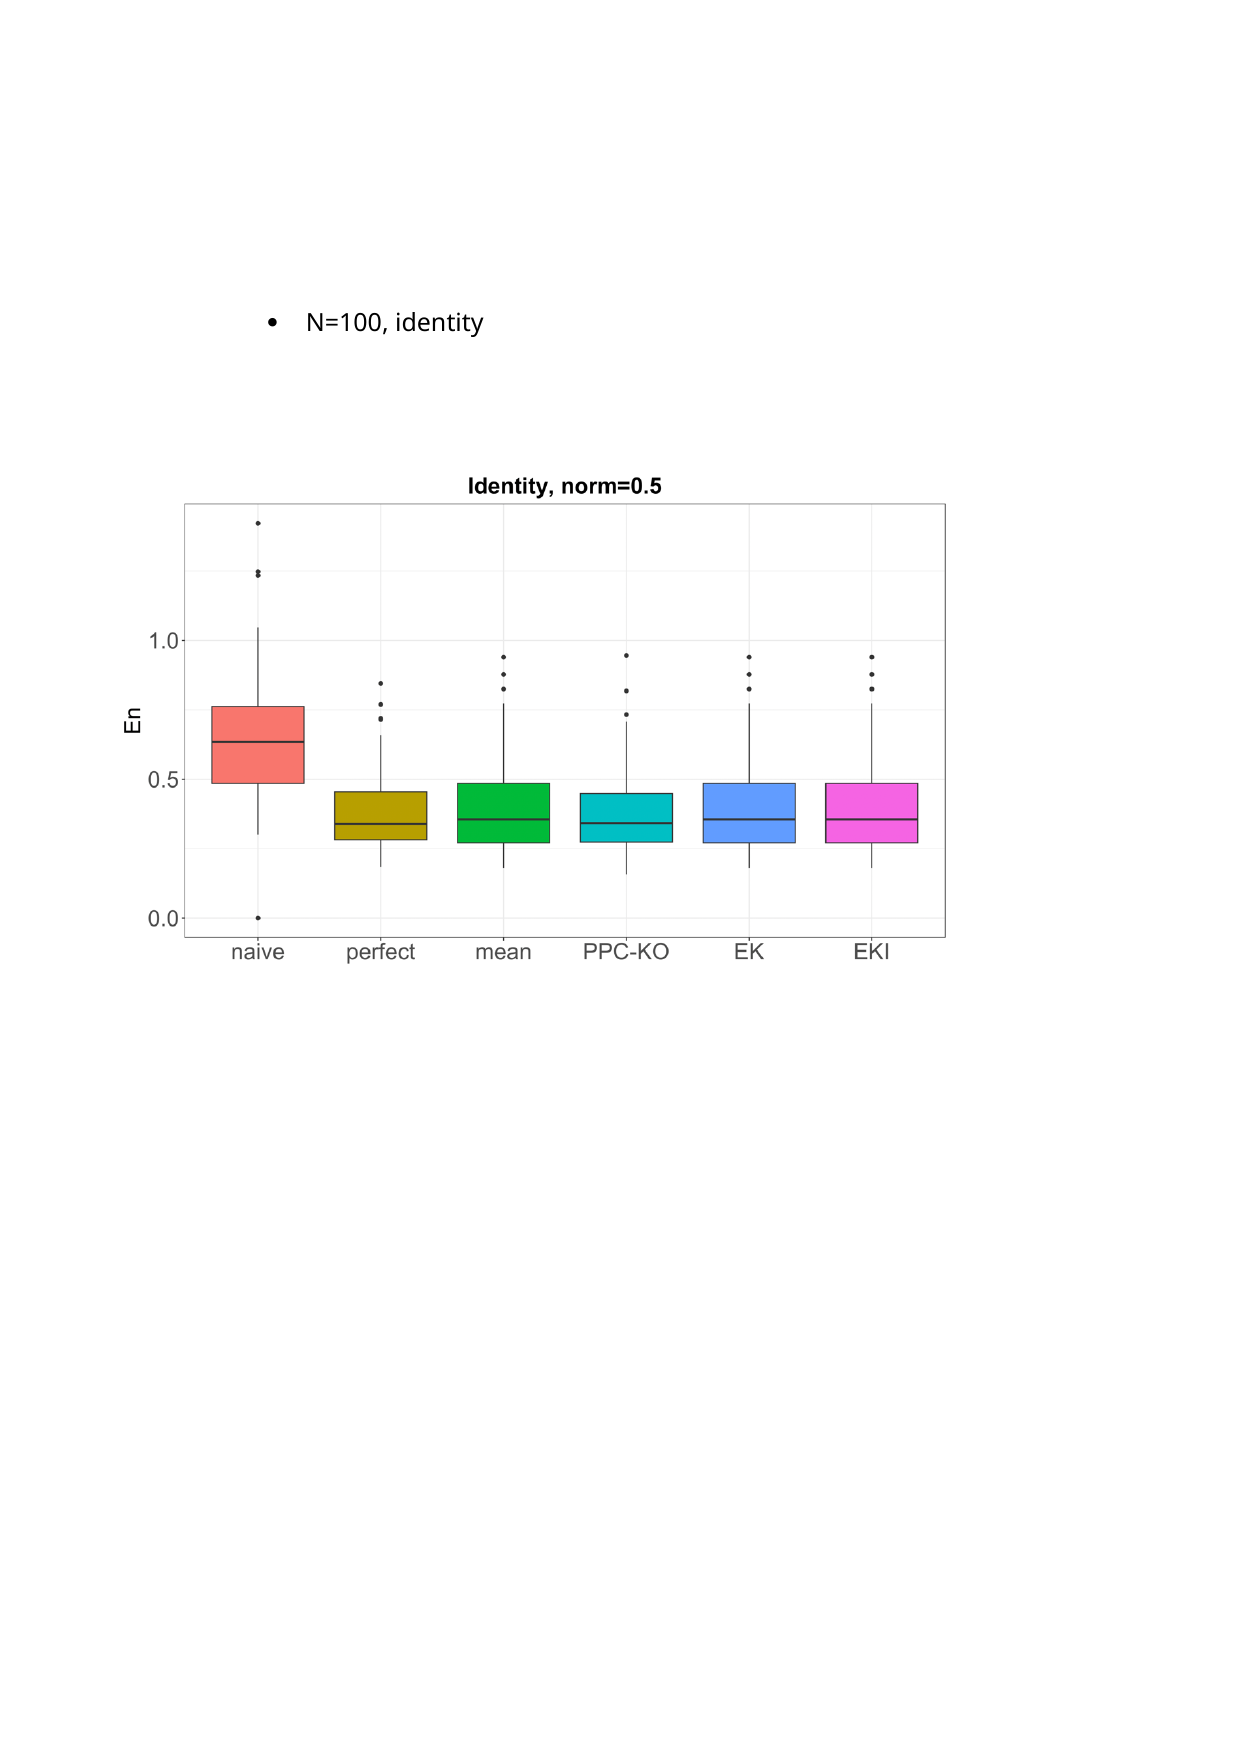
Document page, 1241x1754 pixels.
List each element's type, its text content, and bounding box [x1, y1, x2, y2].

list N=100, identity [268, 304, 1122, 338]
picture [118, 471, 951, 993]
